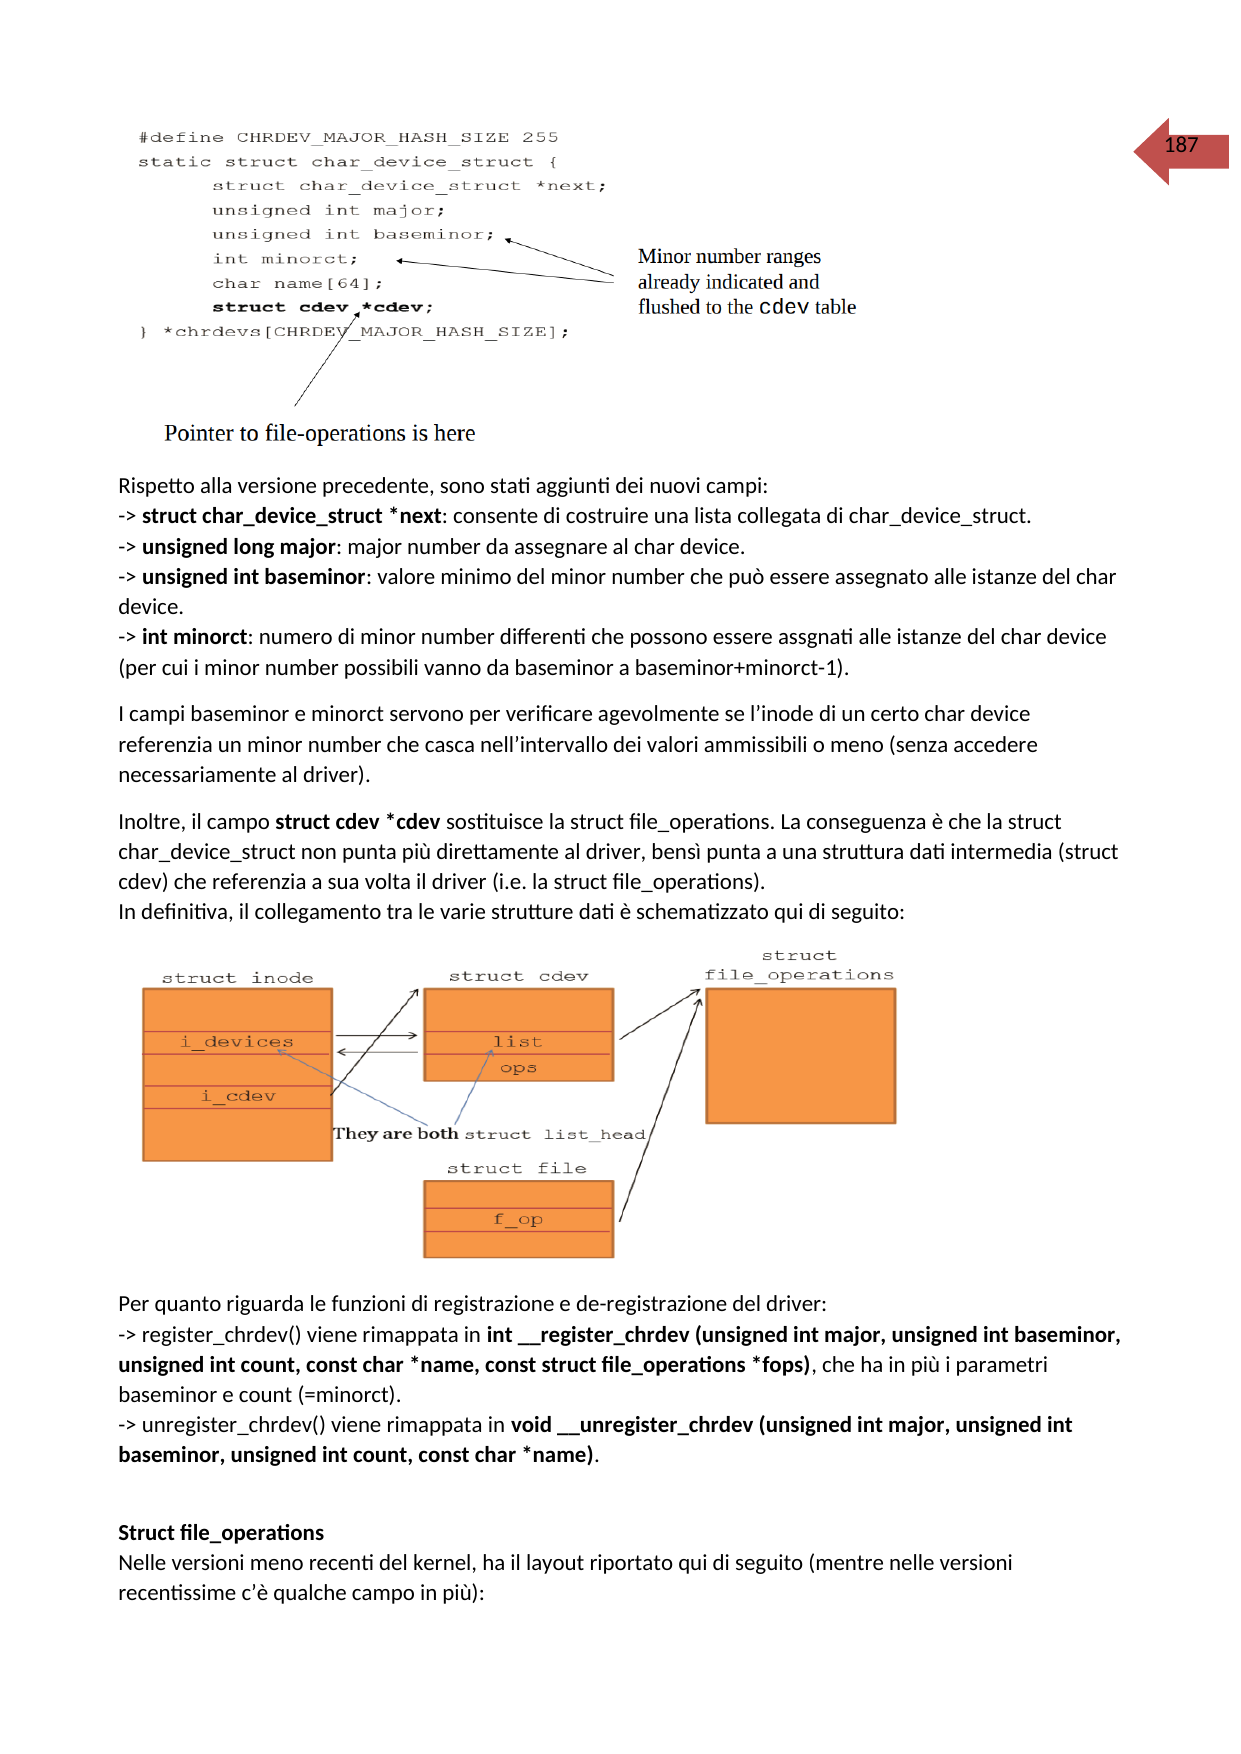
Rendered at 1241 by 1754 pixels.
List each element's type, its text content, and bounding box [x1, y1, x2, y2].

text I campi baseminor e minorct servono per verificare agevolmente se l’inode di un certo char device referenzia un minor number che casca nell’intervallo dei valori ammissibili o meno (senza accedere necessariamente al driver). [118, 699, 1122, 788]
text Per quanto riguarda le funzioni di registrazione e de-registrazione del driver: -> register_chrdev() viene rimappata in int __register_chrdev (unsigned int major, unsigned int baseminor, unsigned int count, const char *name, const struct file_operations *fops), che ha in più i parametri baseminor e count (=minorct). -> unregister_chrdev() viene rimappata in void __unregister_chrdev (unsigned int major, unsigned int baseminor, unsigned int count, const char *name). [118, 1289, 1122, 1468]
text Struct file_operations Nelle versioni meno recenti del kernel, ha il layout riportato qui di seguito (mentre nelle versioni recentissime c’è qualche campo in più): [118, 1487, 1122, 1606]
text Rispetto alla versione precedente, sono stati aggiunti dei nuovi campi: -> struct char_device_struct *next: consente di costruire una lista collegata di char_device_struct. -> unsigned long major: major number da assegnare al char device. -> unsigned int baseminor: valore minimo del minor number che può essere assegnato alle istanze del char device. -> int minorct: numero di minor number differenti che possono essere assgnati alle istanze del char device (per cui i minor number possibili vanno da baseminor a baseminor+minorct-1). [118, 471, 1122, 681]
picture [118, 944, 918, 1271]
picture [118, 118, 866, 453]
text Inoltre, il campo struct cdev *cdev sostituisce la struct file_operations. La conseguenza è che la struct char_device_struct non punta più direttamente al driver, bensì punta a una struttura dati intermedia (struct cdev) che referenzia a sua volta il driver (i.e. la struct file_operations). In definitiva, il collegamento tra le varie strutture dati è schematizzato qui di seguito: [118, 807, 1122, 926]
